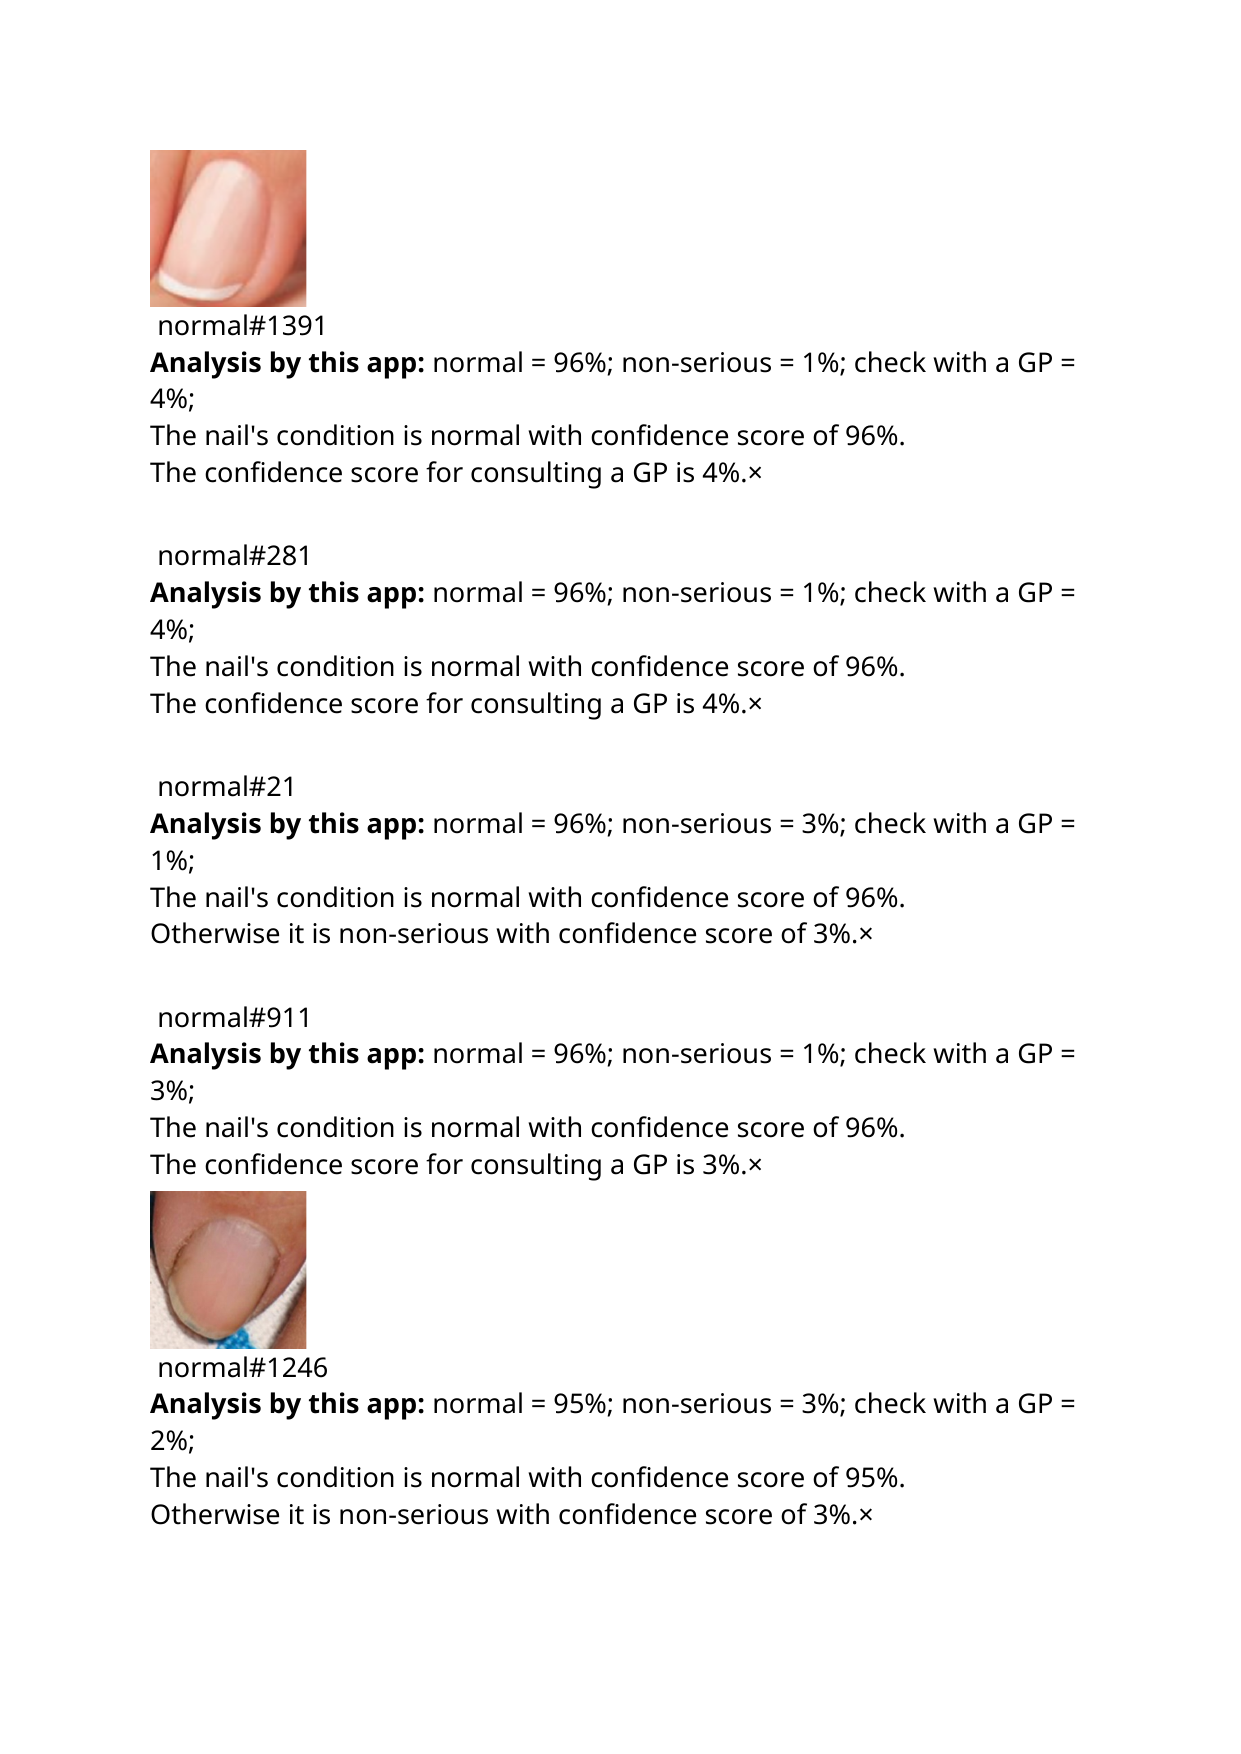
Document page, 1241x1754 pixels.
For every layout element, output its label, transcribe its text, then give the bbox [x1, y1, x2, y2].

text normal#21 Analysis by this app: normal = 96%; non-serious = 3%; check with a GP = 1%; The nail's condition is normal with confidence score of 96%. Otherwise it is non-serious with confidence score of 3%.× [150, 731, 1090, 952]
picture [150, 1191, 307, 1349]
text normal#281 Analysis by this app: normal = 96%; non-serious = 1%; check with a GP = 4%; The nail's condition is normal with confidence score of 96%. The confidence score for consulting a GP is 4%.× [150, 500, 1090, 721]
text normal#1391 Analysis by this app: normal = 96%; non-serious = 1%; check with a GP = 4%; The nail's condition is normal with confidence score of 96%. The confidence score for consulting a GP is 4%.× [150, 150, 1090, 491]
picture [150, 150, 307, 307]
text normal#911 Analysis by this app: normal = 96%; non-serious = 1%; check with a GP = 3%; The nail's condition is normal with confidence score of 96%. The confidence score for consulting a GP is 3%.× [150, 961, 1090, 1182]
text normal#1246 Analysis by this app: normal = 95%; non-serious = 3%; check with a GP = 2%; The nail's condition is normal with confidence score of 95%. Otherwise it is non-serious with confidence score of 3%.× [150, 1192, 1090, 1532]
